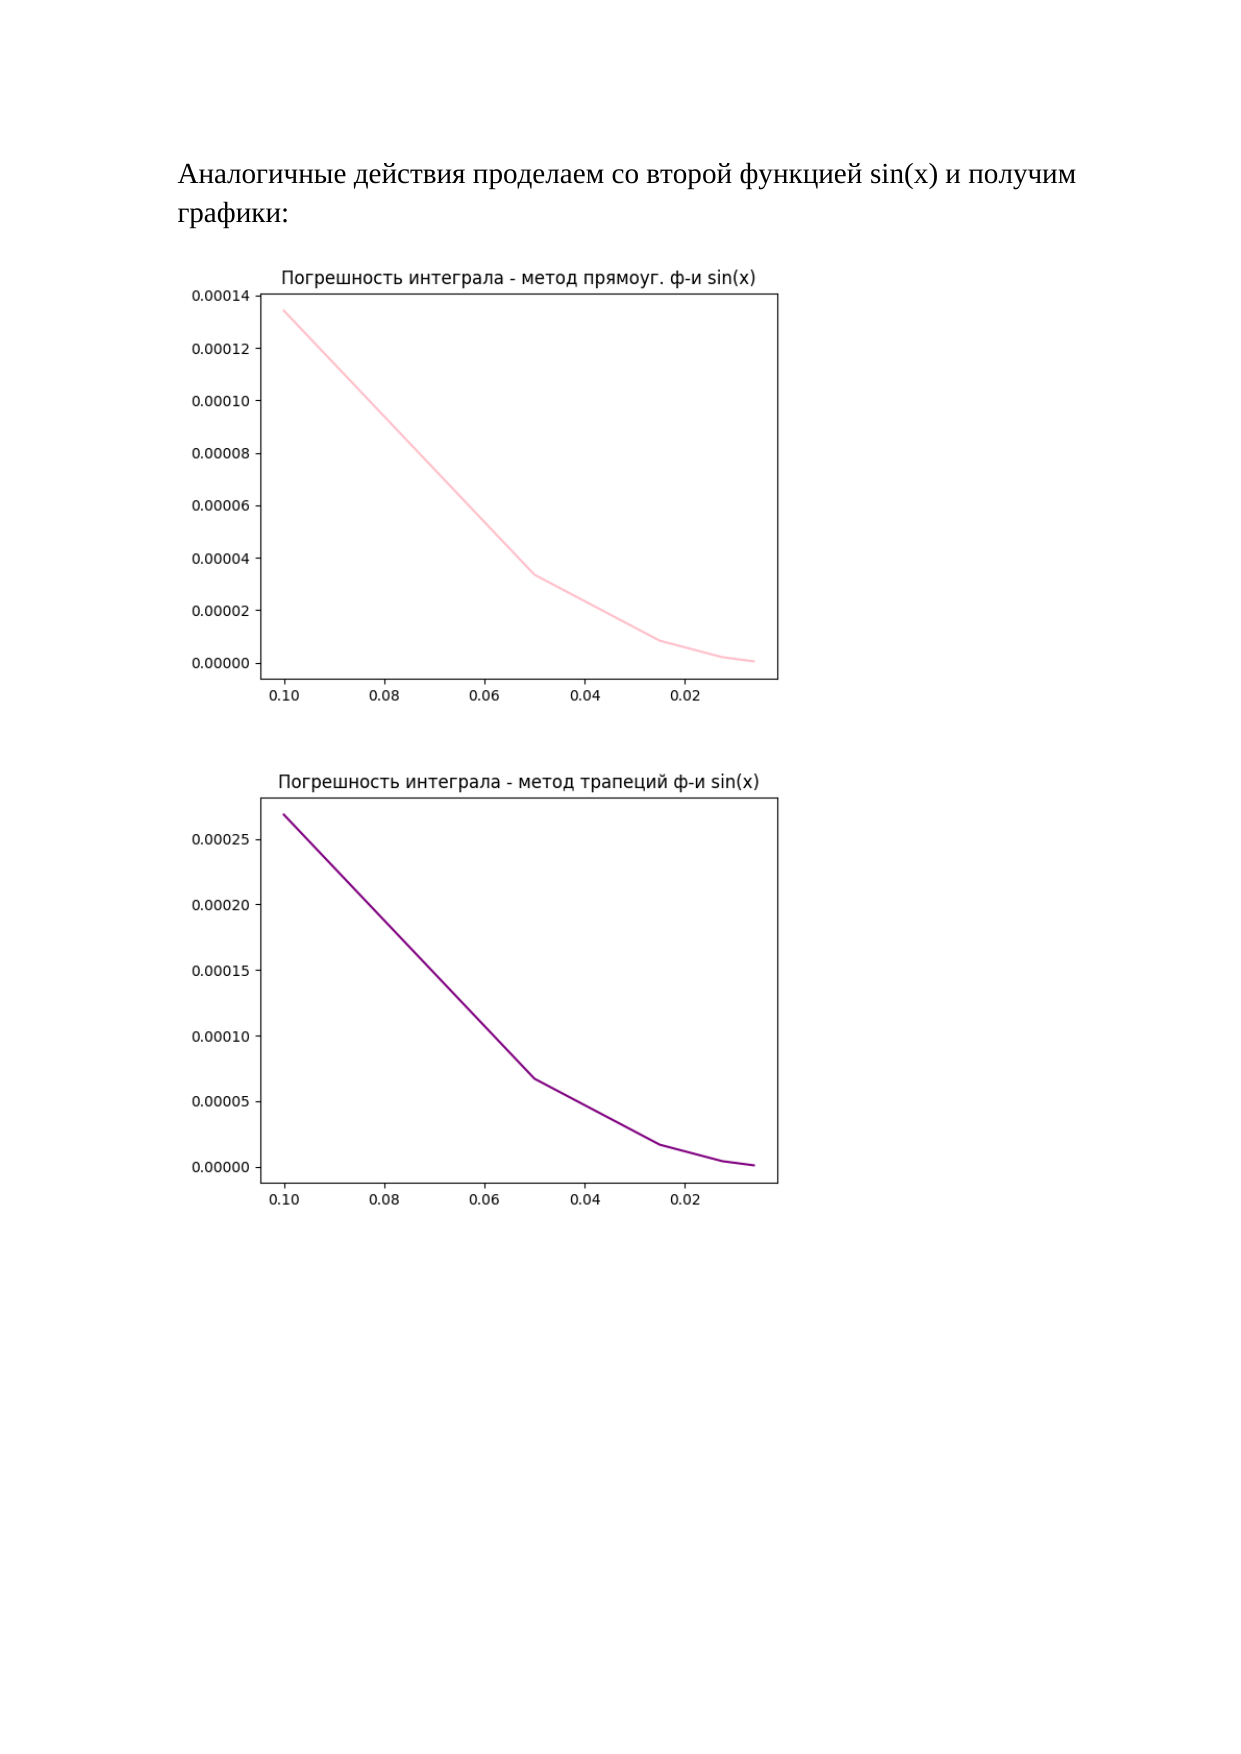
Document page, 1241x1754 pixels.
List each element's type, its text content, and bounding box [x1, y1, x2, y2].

text Аналогичные действия проделаем со второй функцией sin(x) и получим графики: [177, 157, 1152, 229]
picture [177, 738, 844, 1238]
picture [177, 233, 844, 734]
